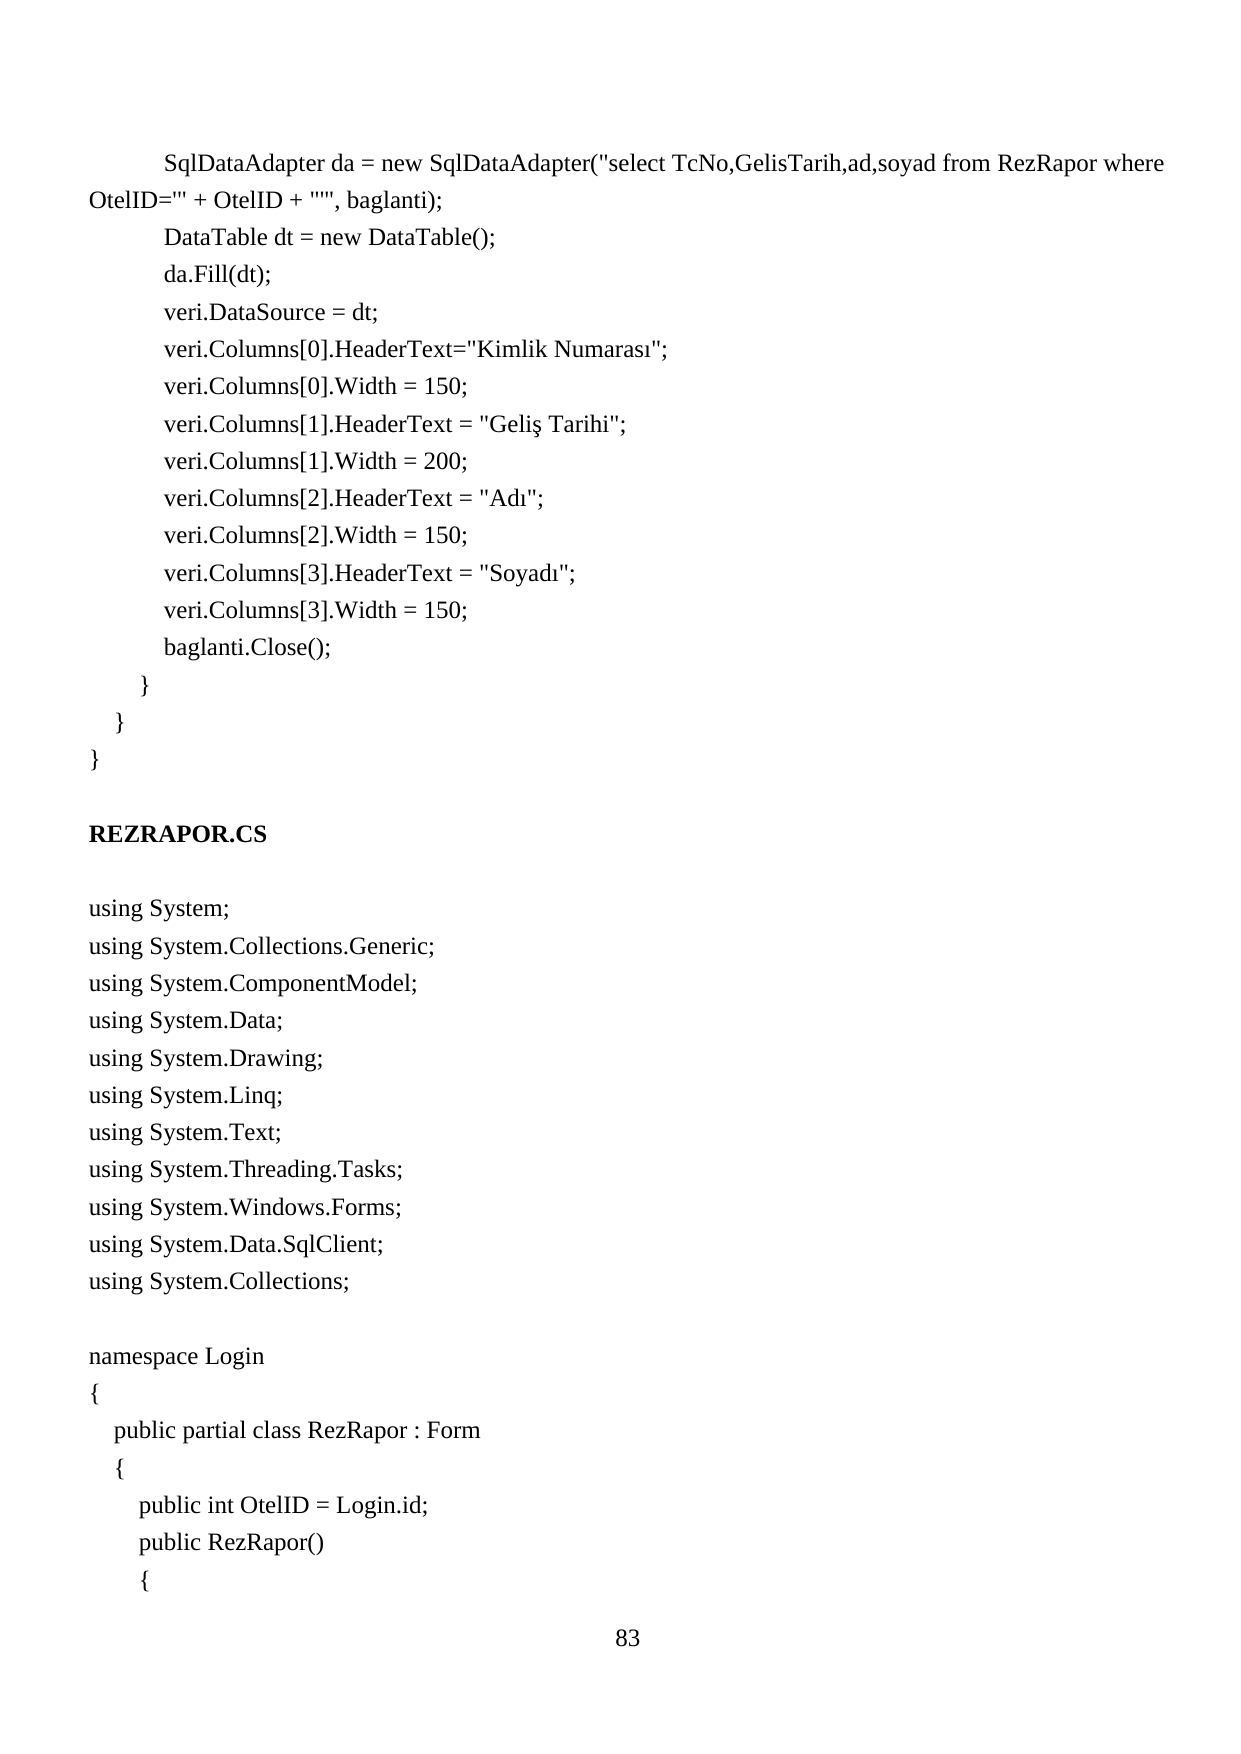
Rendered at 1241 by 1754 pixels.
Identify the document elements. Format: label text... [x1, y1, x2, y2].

text using System.Data.SqlClient; [89, 1229, 1167, 1258]
text SqlDataAdapter da = new SqlDataAdapter("select TcNo,GelisTarih,ad,soyad from RezRapor where OtelID='" + OtelID + "'", baglanti); [89, 148, 1167, 214]
text using System.Collections.Generic; [89, 931, 1167, 959]
text veri.Columns[1].Width = 200; [89, 446, 1167, 475]
text using System.Data; [89, 1005, 1167, 1034]
text namespace Login [89, 1341, 1167, 1370]
text public partial class RezRapor : Form [89, 1416, 1167, 1444]
text veri.Columns[1].HeaderText = "Geliş Tarihi"; [89, 409, 1167, 437]
text } [89, 707, 1167, 736]
text veri.Columns[0].HeaderText="Kimlik Numarası"; [89, 334, 1167, 363]
text using System; [89, 893, 1167, 922]
text using System.Threading.Tasks; [89, 1154, 1167, 1183]
text REZRAPOR.CS [89, 819, 1167, 848]
text } [89, 744, 1167, 773]
text public RezRapor() [89, 1527, 1167, 1556]
text using System.Collections; [89, 1266, 1167, 1295]
text veri.Columns[3].Width = 150; [89, 595, 1167, 624]
text veri.Columns[0].Width = 150; [89, 371, 1167, 400]
text veri.Columns[3].HeaderText = "Soyadı"; [89, 558, 1167, 587]
text { [89, 1378, 1167, 1407]
text } [89, 670, 1167, 698]
text using System.ComponentModel; [89, 968, 1167, 997]
text using System.Text; [89, 1117, 1167, 1146]
text { [89, 1565, 1167, 1593]
text baglanti.Close(); [89, 632, 1167, 661]
text using System.Linq; [89, 1080, 1167, 1109]
text using System.Drawing; [89, 1043, 1167, 1071]
text veri.DataSource = dt; [89, 297, 1167, 326]
text using System.Windows.Forms; [89, 1192, 1167, 1221]
text da.Fill(dt); [89, 259, 1167, 288]
text { [89, 1453, 1167, 1482]
text veri.Columns[2].Width = 150; [89, 521, 1167, 549]
text public int OtelID = Login.id; [89, 1490, 1167, 1519]
text veri.Columns[2].HeaderText = "Adı"; [89, 483, 1167, 512]
text DataTable dt = new DataTable(); [89, 222, 1167, 251]
